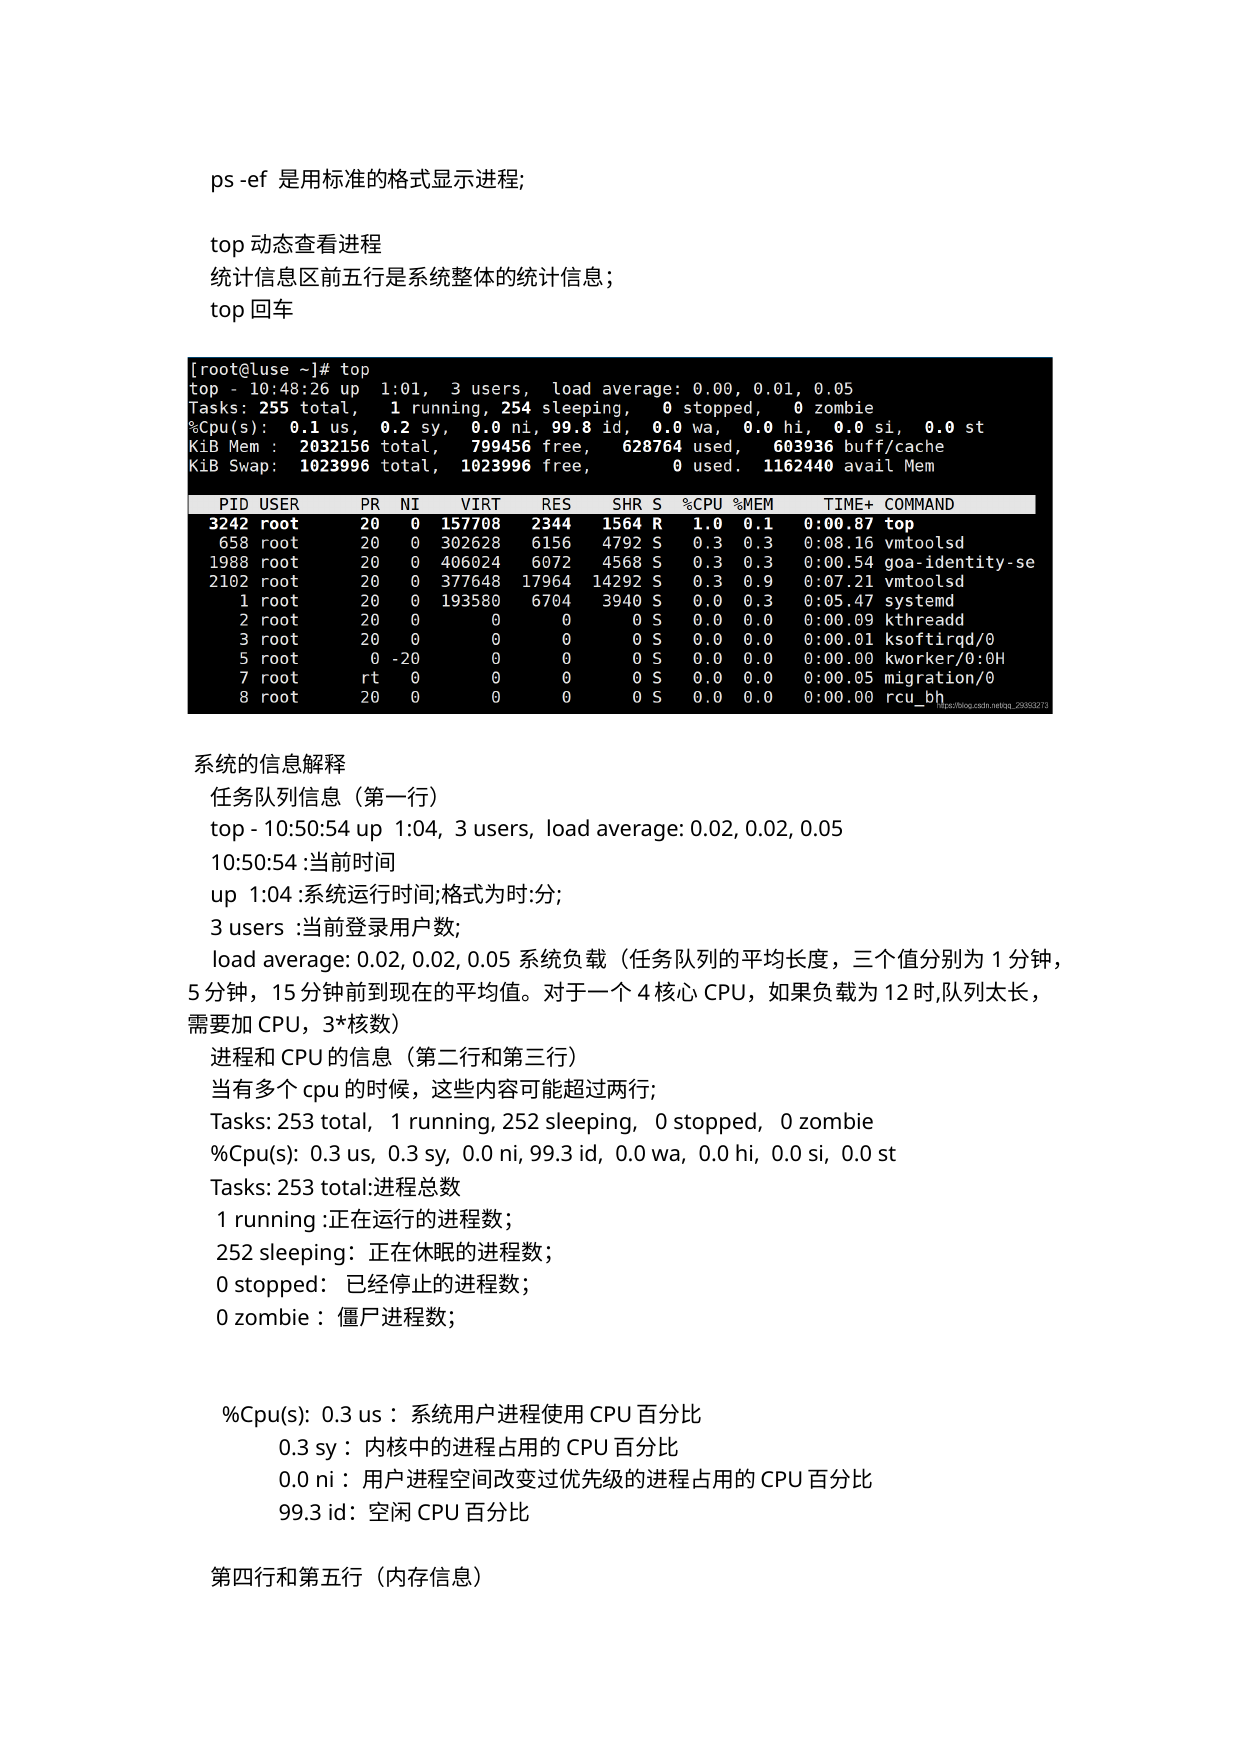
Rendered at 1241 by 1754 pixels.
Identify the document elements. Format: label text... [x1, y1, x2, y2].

text 3 users :当前登录用户数; [187, 909, 1053, 942]
text 当有多个cpu的时候，这些内容可能超过两行; [187, 1072, 1053, 1104]
text 10:50:54 :当前时间 [187, 844, 1053, 877]
text 252 sleeping：正在休眠的进程数； [187, 1234, 1053, 1267]
text 0 stopped： 已经停止的进程数； [187, 1267, 1053, 1299]
text 0.0 ni ：用户进程空间改变过优先级的进程占用的CPU百分比 [187, 1462, 1053, 1494]
text 1 running :正在运行的进程数； [187, 1202, 1053, 1234]
text load average: 0.02, 0.02, 0.05 系统负载（任务队列的平均长度，三个值分别为1分钟，5分钟，15分钟前到现在的平均值。对于一个4核心CPU，如果负载为12时,队列太长，需要加CPU，3*核数） [187, 942, 1053, 1039]
text 0.3 sy ：内核中的进程占用的CPU百分比 [187, 1429, 1053, 1462]
text top 动态查看进程 [187, 227, 1053, 259]
text 99.3 id：空闲CPU百分比 [187, 1494, 1053, 1527]
text 统计信息区前五行是系统整体的统计信息； [187, 259, 1053, 292]
text 任务队列信息（第一行） [187, 779, 1053, 812]
text top 回车 [187, 292, 1053, 324]
text up 1:04 :系统运行时间;格式为时:分; [187, 877, 1053, 909]
text Tasks: 253 total, 1 running, 252 sleeping, 0 stopped, 0 zombie [187, 1104, 1053, 1137]
text 系统的信息解释 [187, 747, 1053, 779]
text 第四行和第五行（内存信息） [187, 1559, 1053, 1592]
text Tasks: 253 total:进程总数 [187, 1169, 1053, 1202]
text %Cpu(s): 0.3 us ：系统用户进程使用CPU百分比 [187, 1397, 1053, 1429]
text ps -ef 是用标准的格式显示进程; [187, 162, 1053, 194]
text 0 zombie ：僵尸进程数； [187, 1299, 1053, 1332]
picture [187, 357, 1053, 714]
text 进程和CPU的信息（第二行和第三行） [187, 1039, 1053, 1072]
text %Cpu(s): 0.3 us, 0.3 sy, 0.0 ni, 99.3 id, 0.0 wa, 0.0 hi, 0.0 si, 0.0 st [187, 1137, 1053, 1169]
text top - 10:50:54 up 1:04, 3 users, load average: 0.02, 0.02, 0.05 [187, 812, 1053, 844]
